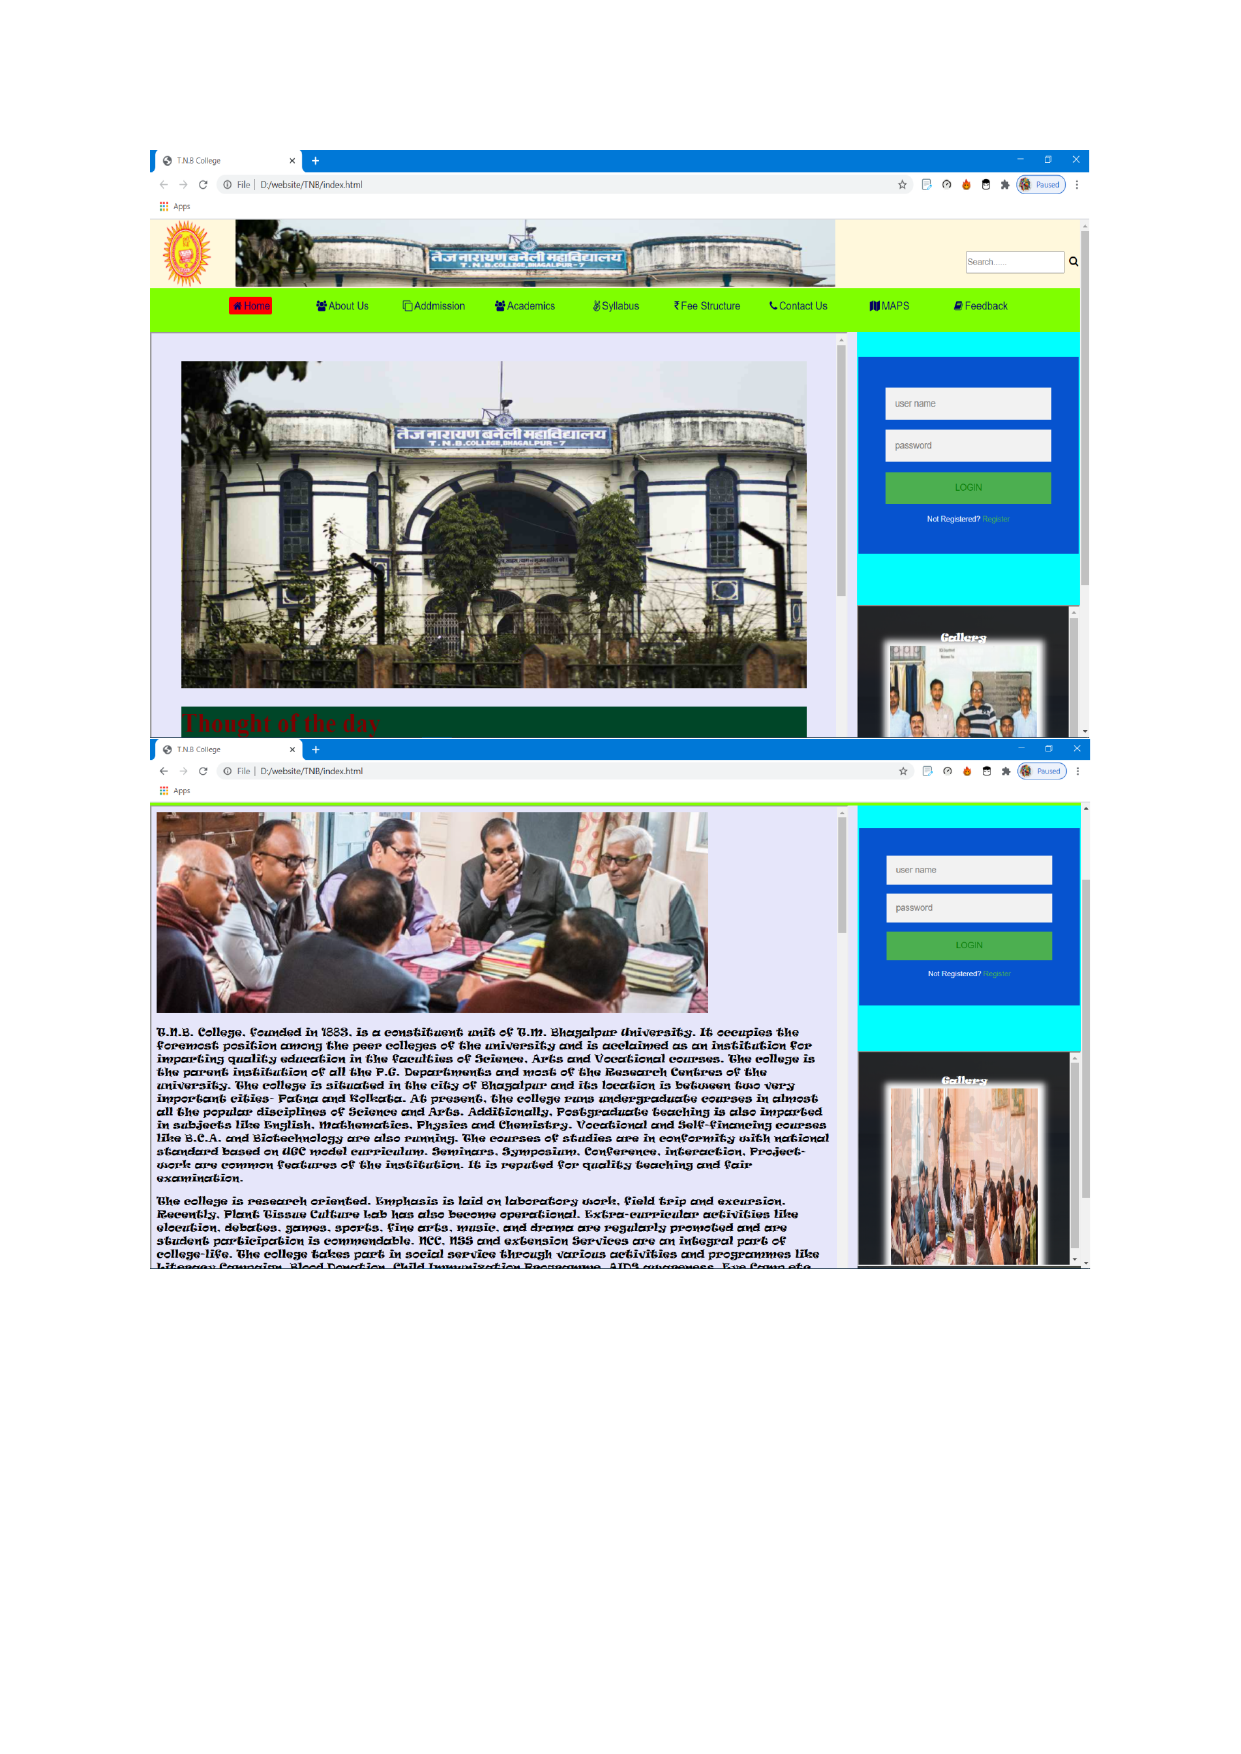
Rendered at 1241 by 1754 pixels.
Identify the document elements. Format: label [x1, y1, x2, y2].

picture [150, 739, 1091, 1269]
picture [150, 150, 1090, 738]
